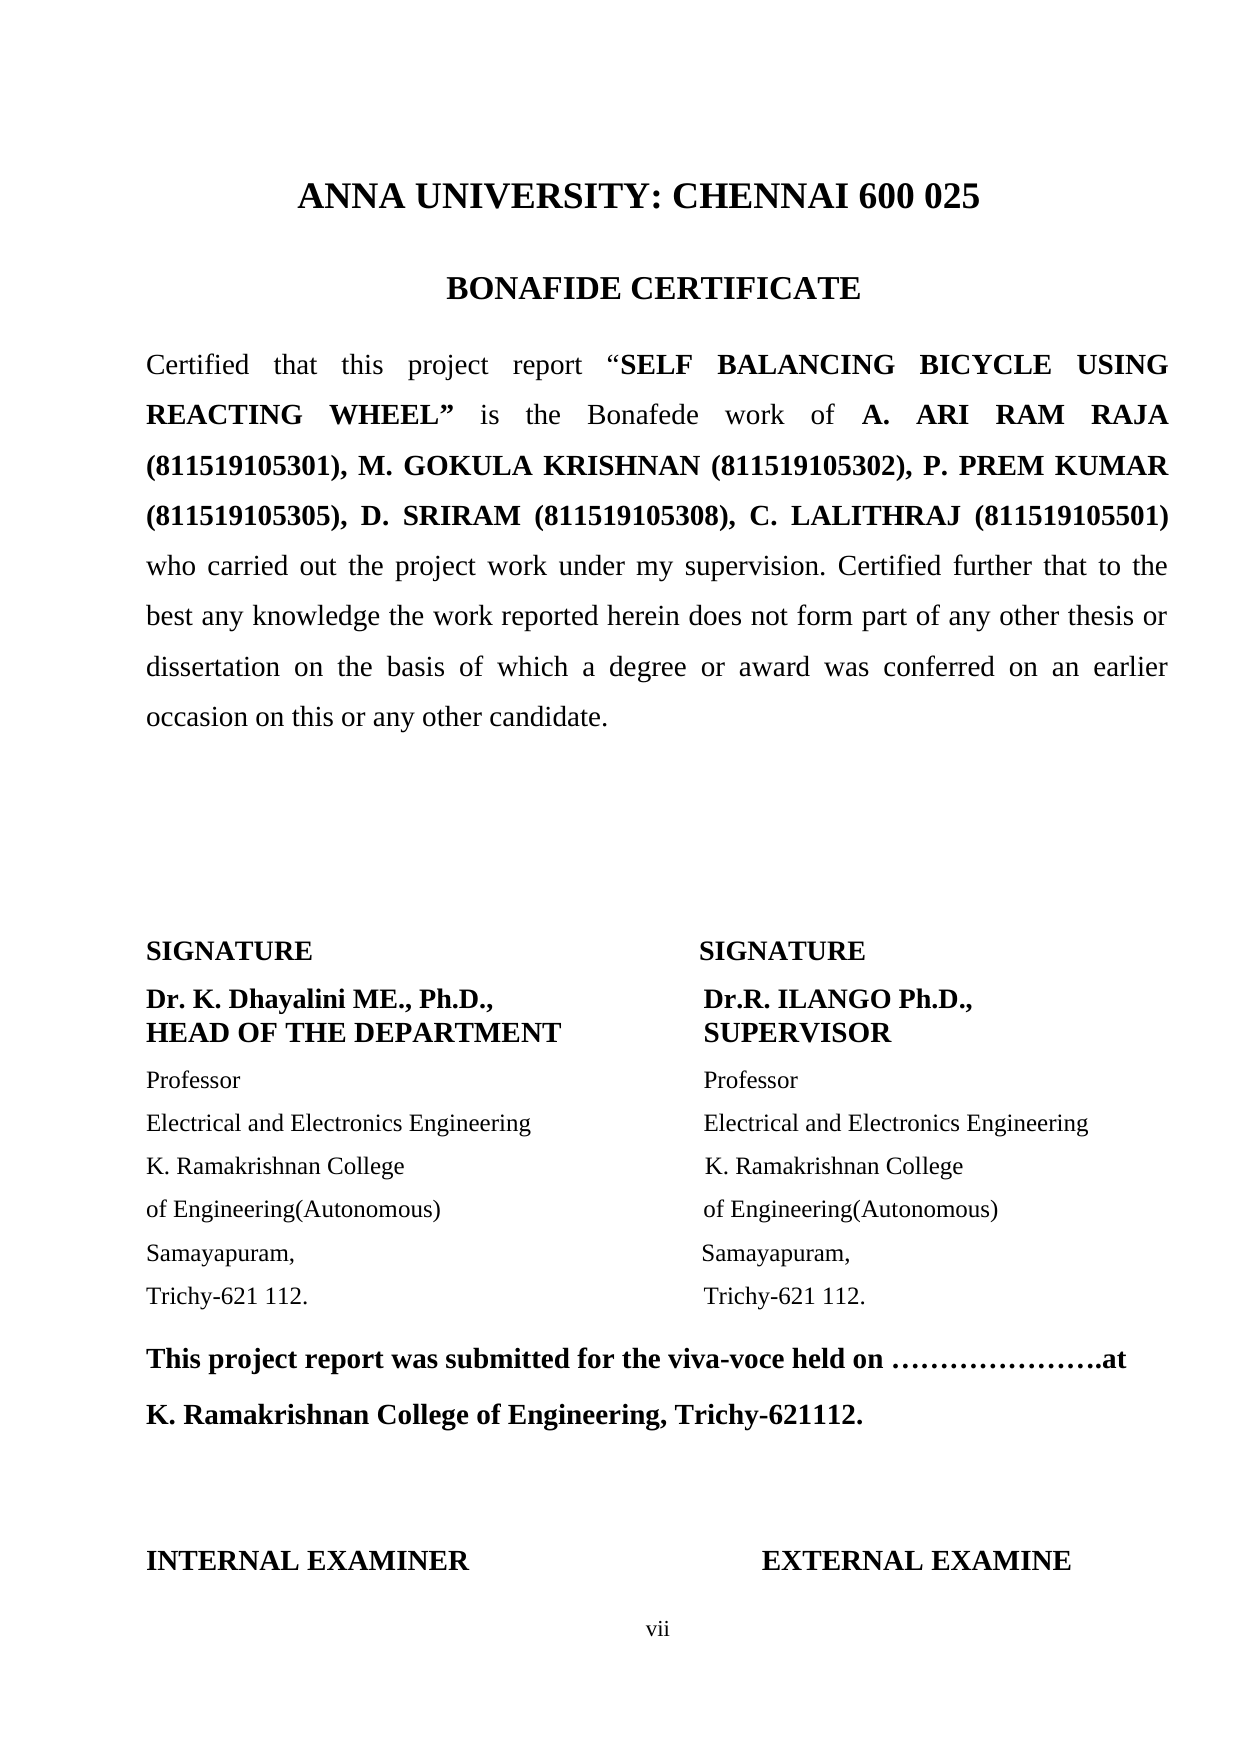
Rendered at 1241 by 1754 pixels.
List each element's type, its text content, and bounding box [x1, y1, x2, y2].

text Dr. K. Dhayalini ME., Ph.D., Dr.R. ILANGO Ph.D., [146, 982, 1169, 1015]
text INTERNAL EXAMINER EXTERNAL EXAMINE [146, 1543, 1169, 1577]
text This project report was submitted for the viva-voce held on ………………….at [146, 1341, 1169, 1375]
text SIGNATURE SIGNATURE [146, 934, 1169, 966]
subtitle HEAD OF THE DEPARTMENT SUPERVISOR [146, 1015, 1169, 1048]
text Professor Professor [146, 1065, 1169, 1094]
text K. Ramakrishnan College of Engineering, Trichy-621112. [146, 1397, 1169, 1431]
subtitle BONAFIDE CERTIFICATE [146, 269, 1162, 307]
text Trichy-621 112. Trichy-621 112. [146, 1281, 1111, 1309]
text Samayapuram, Samayapuram, [146, 1238, 1111, 1266]
subtitle Certified that this project report “SELF BALANCING BICYCLE USING REACTING WHEEL” is the Bonafede work of A. ARI RAM RAJA (811519105301), M. GOKULA KRISHNAN (811519105302), P. PREM KUMAR (811519105305), D. SRIRAM (811519105308), C. LALITHRAJ (811519105501) who carried out the project work under my supervision. Certified further that to the best any knowledge the work reported herein does not form part of any other thesis or dissertation on the basis of which a degree or award was conferred on an earlier occasion on this or any other candidate. [146, 347, 1169, 733]
text ANNA UNIVERSITY: CHENNAI 600 025 [221, 173, 1057, 217]
text of Engineering(Autonomous) of Engineering(Autonomous) [146, 1194, 1111, 1223]
text Electrical and Electronics Engineering Electrical and Electronics Engineering K. Ramakrishnan College K. Ramakrishnan College [146, 1108, 1111, 1180]
